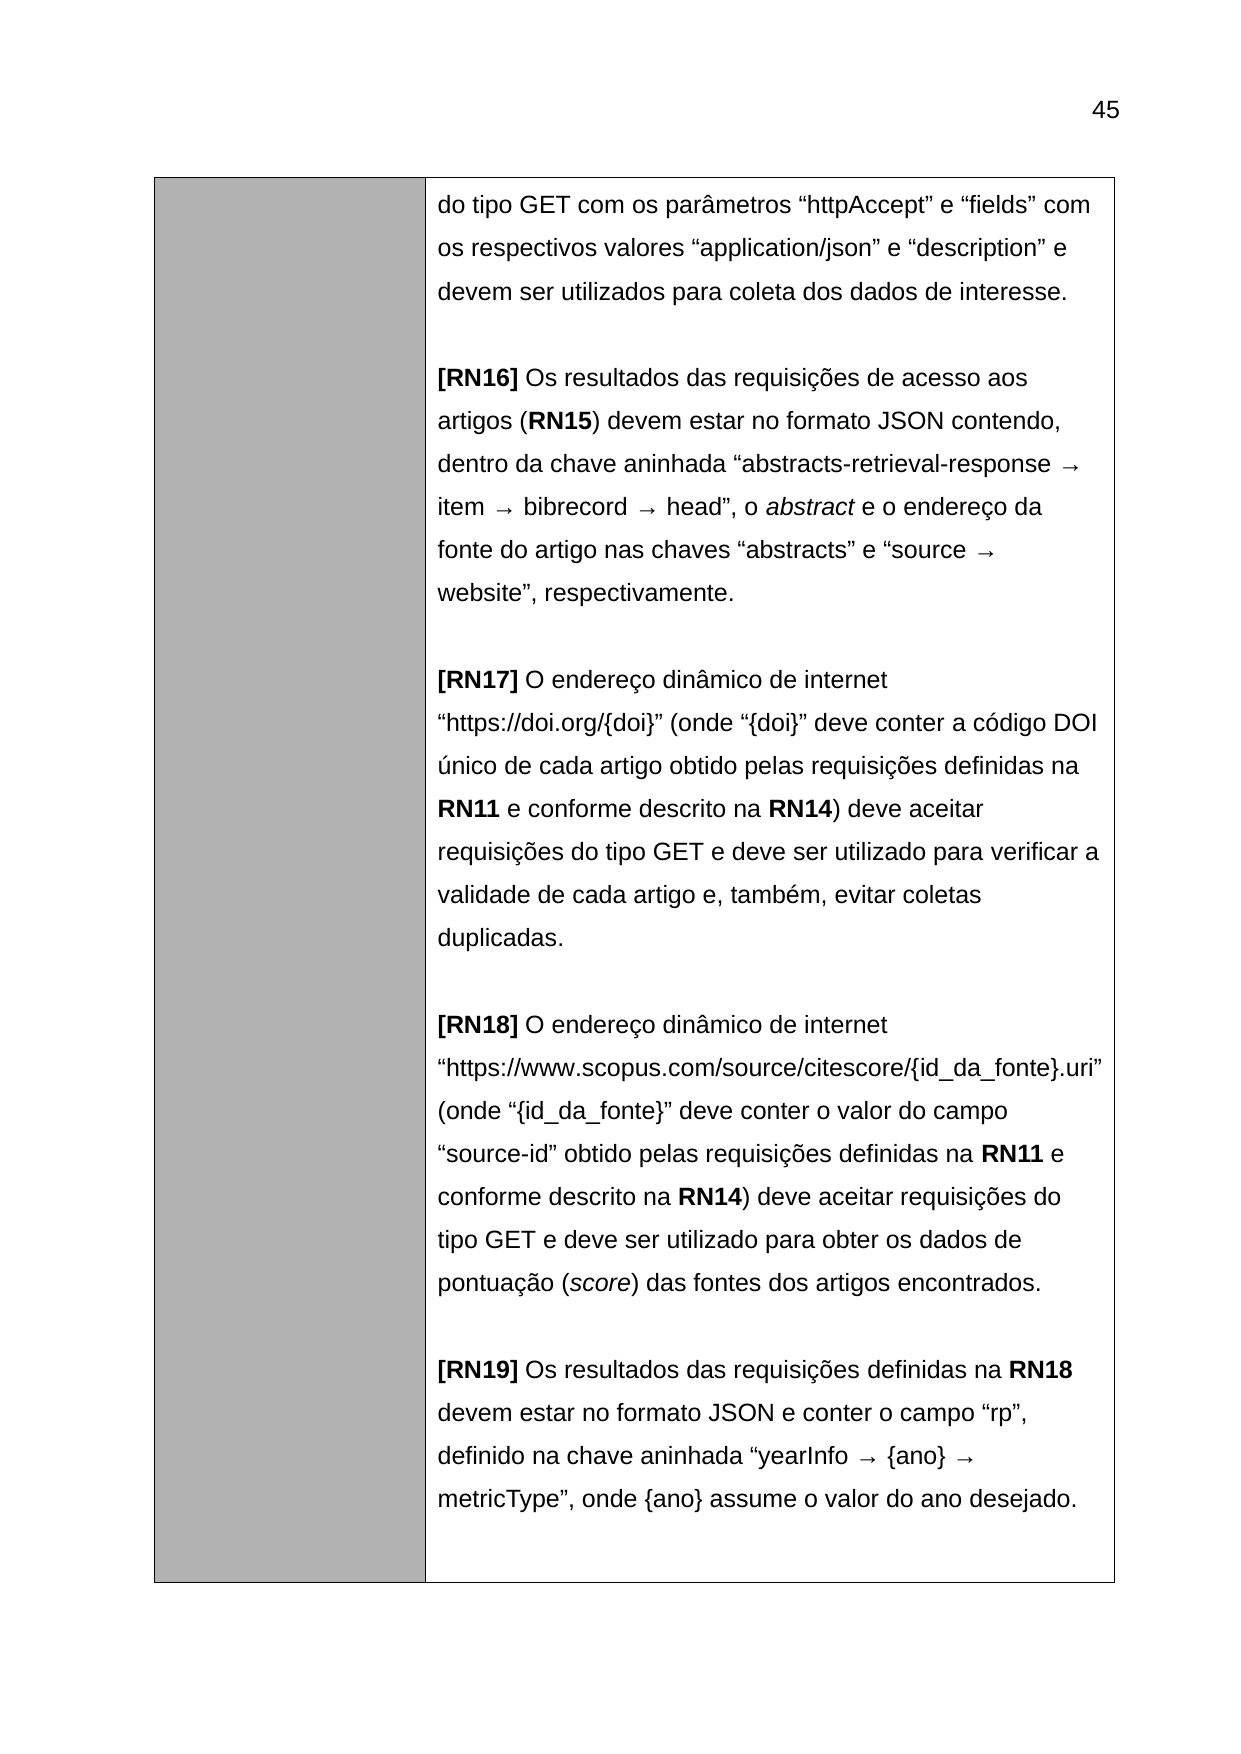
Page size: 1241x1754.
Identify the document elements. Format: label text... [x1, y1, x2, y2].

table_cell Regras de negócio: [155, 178, 425, 1582]
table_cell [426, 178, 1114, 1582]
